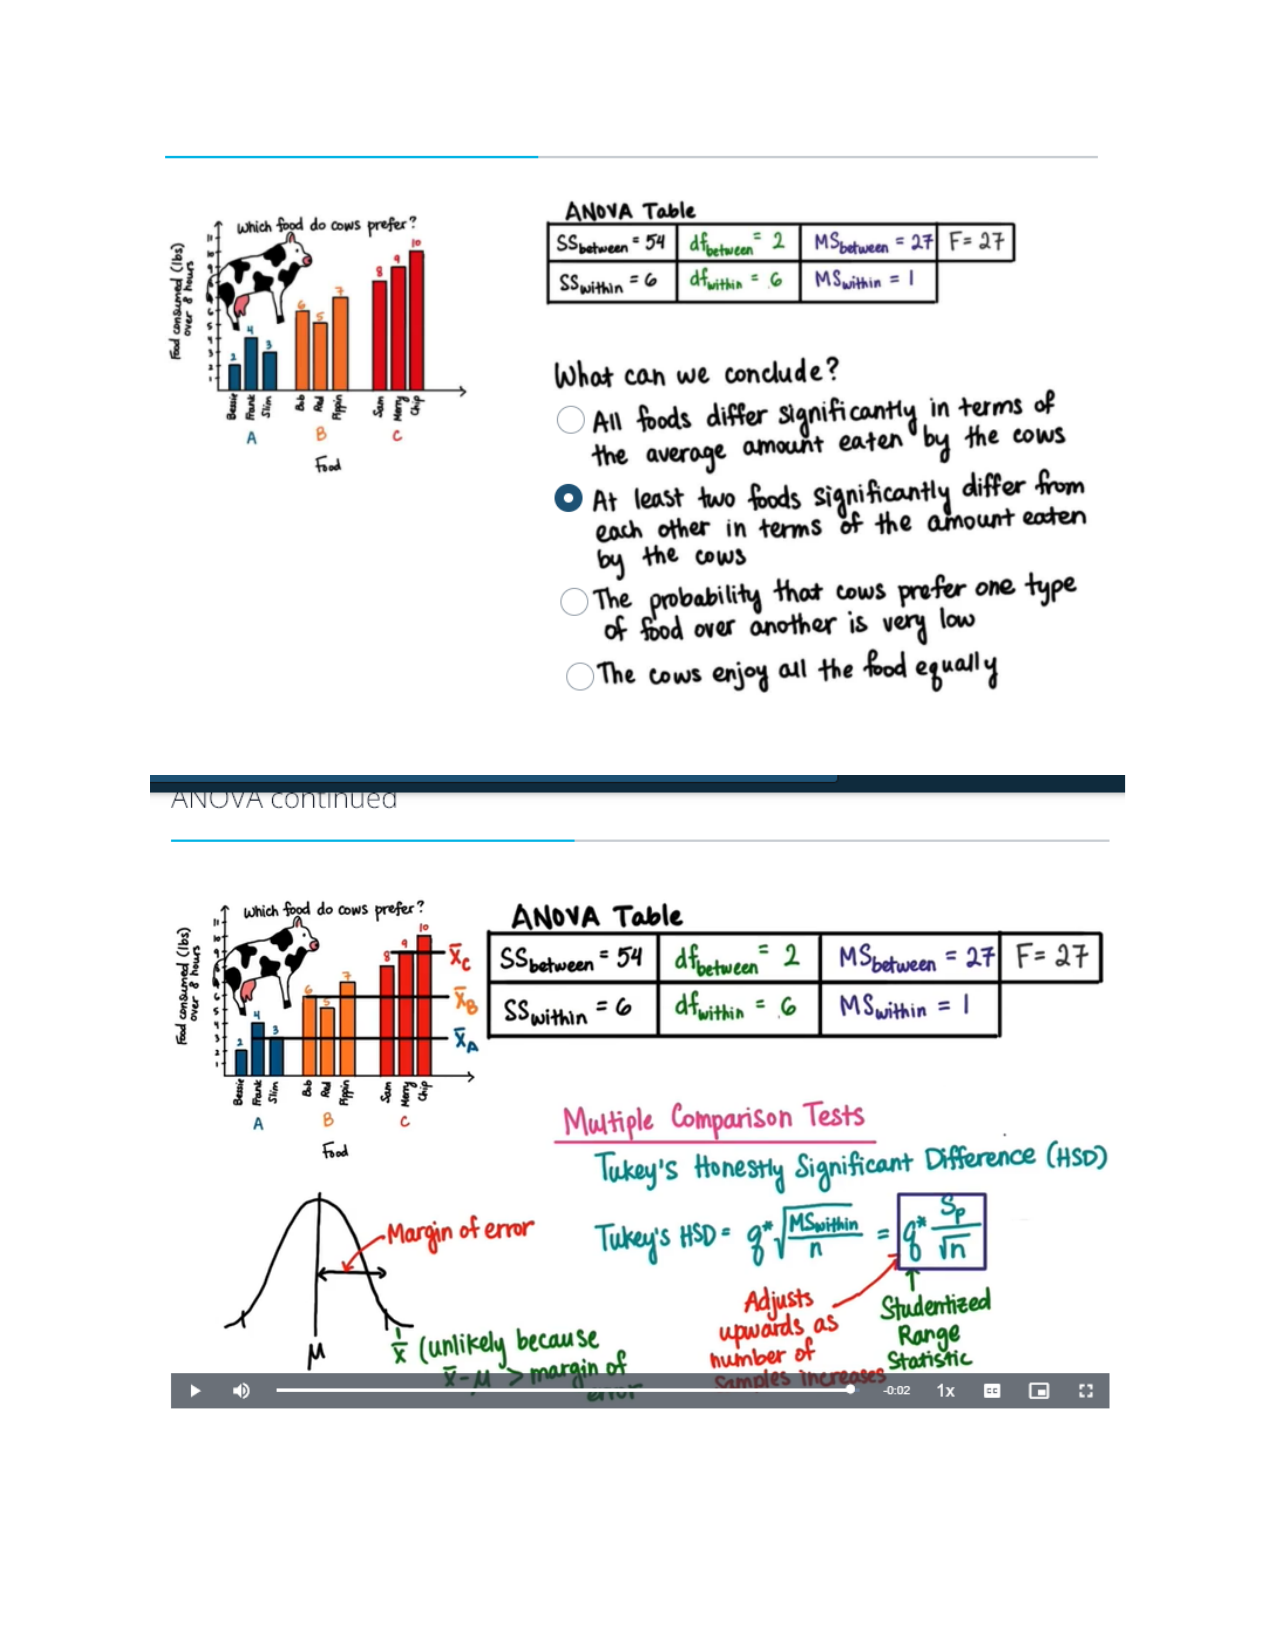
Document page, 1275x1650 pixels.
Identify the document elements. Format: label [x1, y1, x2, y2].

picture [150, 150, 1125, 742]
picture [150, 775, 1125, 1412]
